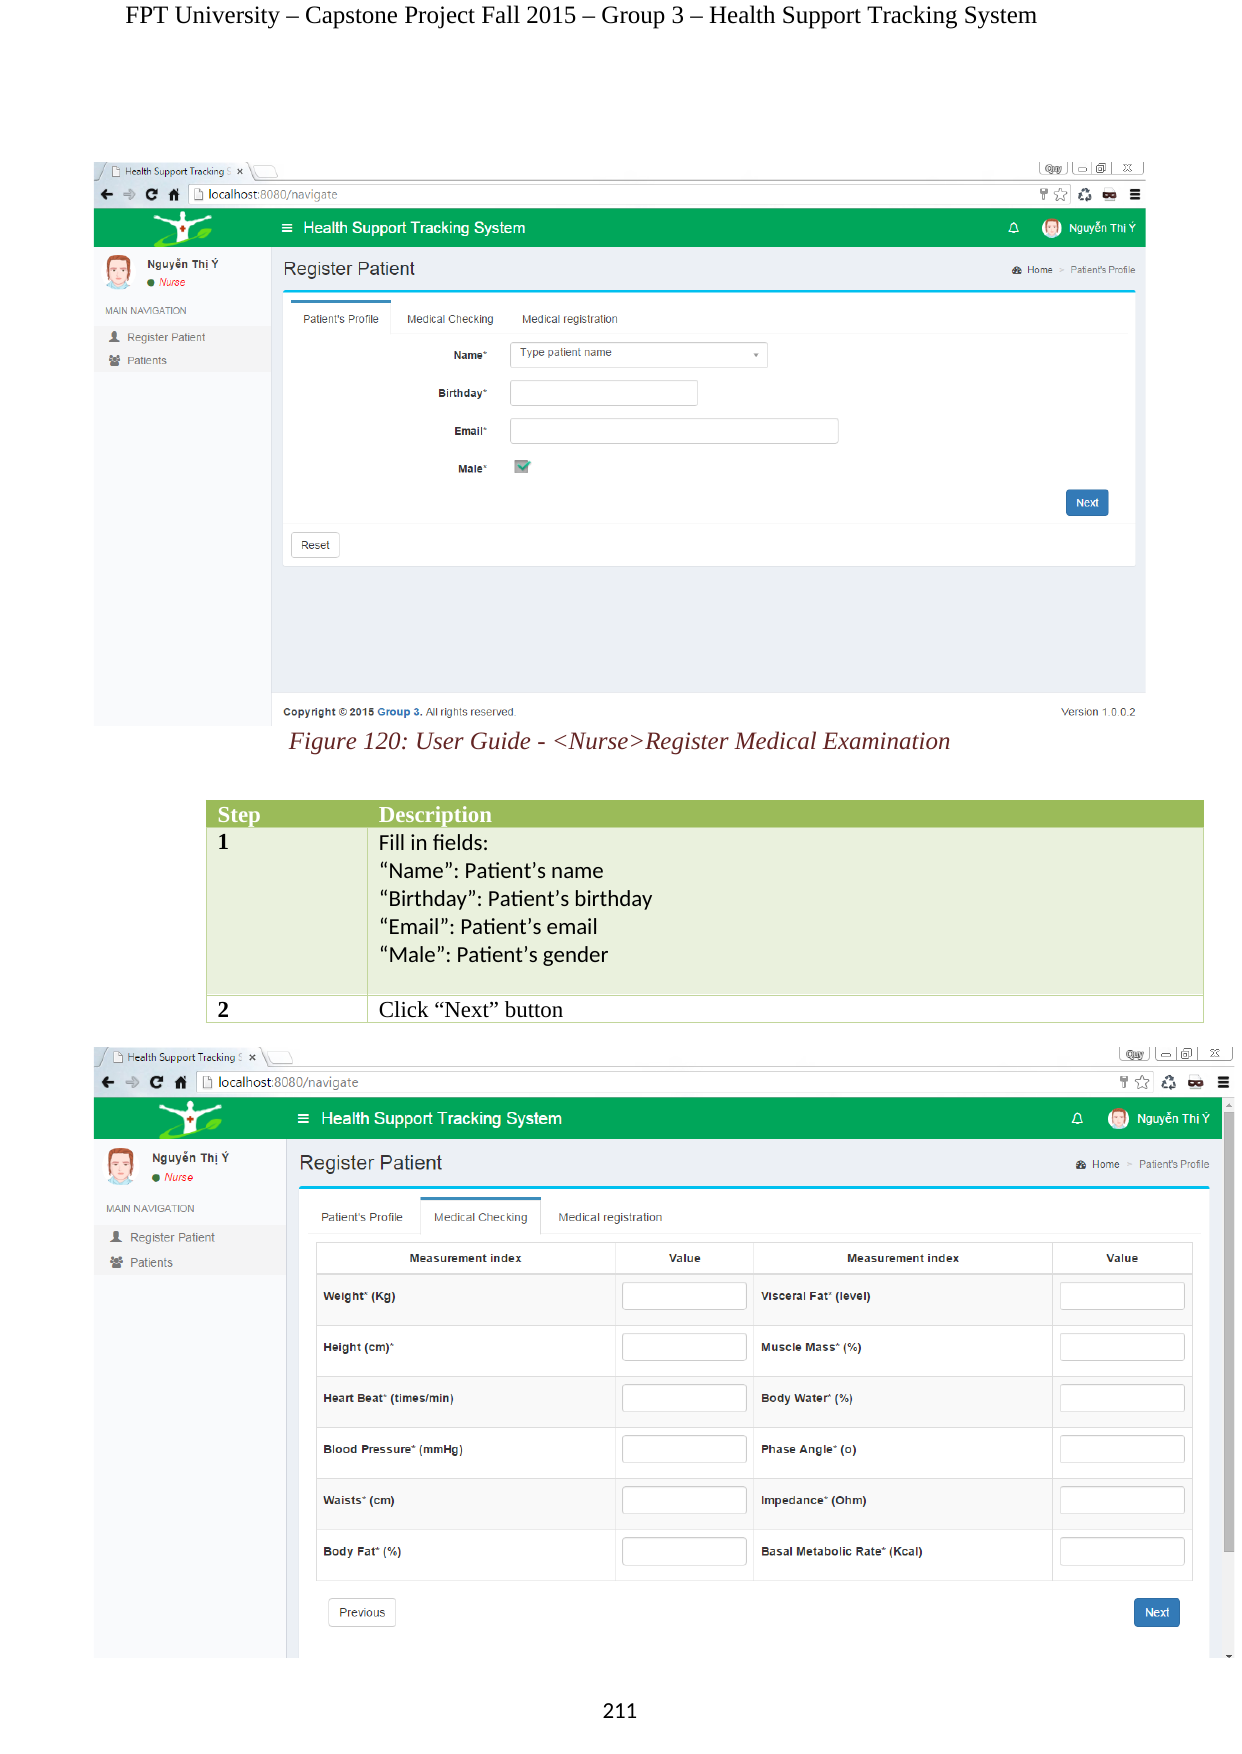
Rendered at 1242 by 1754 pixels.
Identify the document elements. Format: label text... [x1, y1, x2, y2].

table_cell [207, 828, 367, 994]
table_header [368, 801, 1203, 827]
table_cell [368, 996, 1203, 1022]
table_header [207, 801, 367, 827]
text Figure 120: User Guide - <Nurse>Register Medical Examination [94, 726, 1146, 755]
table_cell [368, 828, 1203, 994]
picture [93, 162, 1146, 726]
picture [93, 1047, 1235, 1658]
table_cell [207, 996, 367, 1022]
